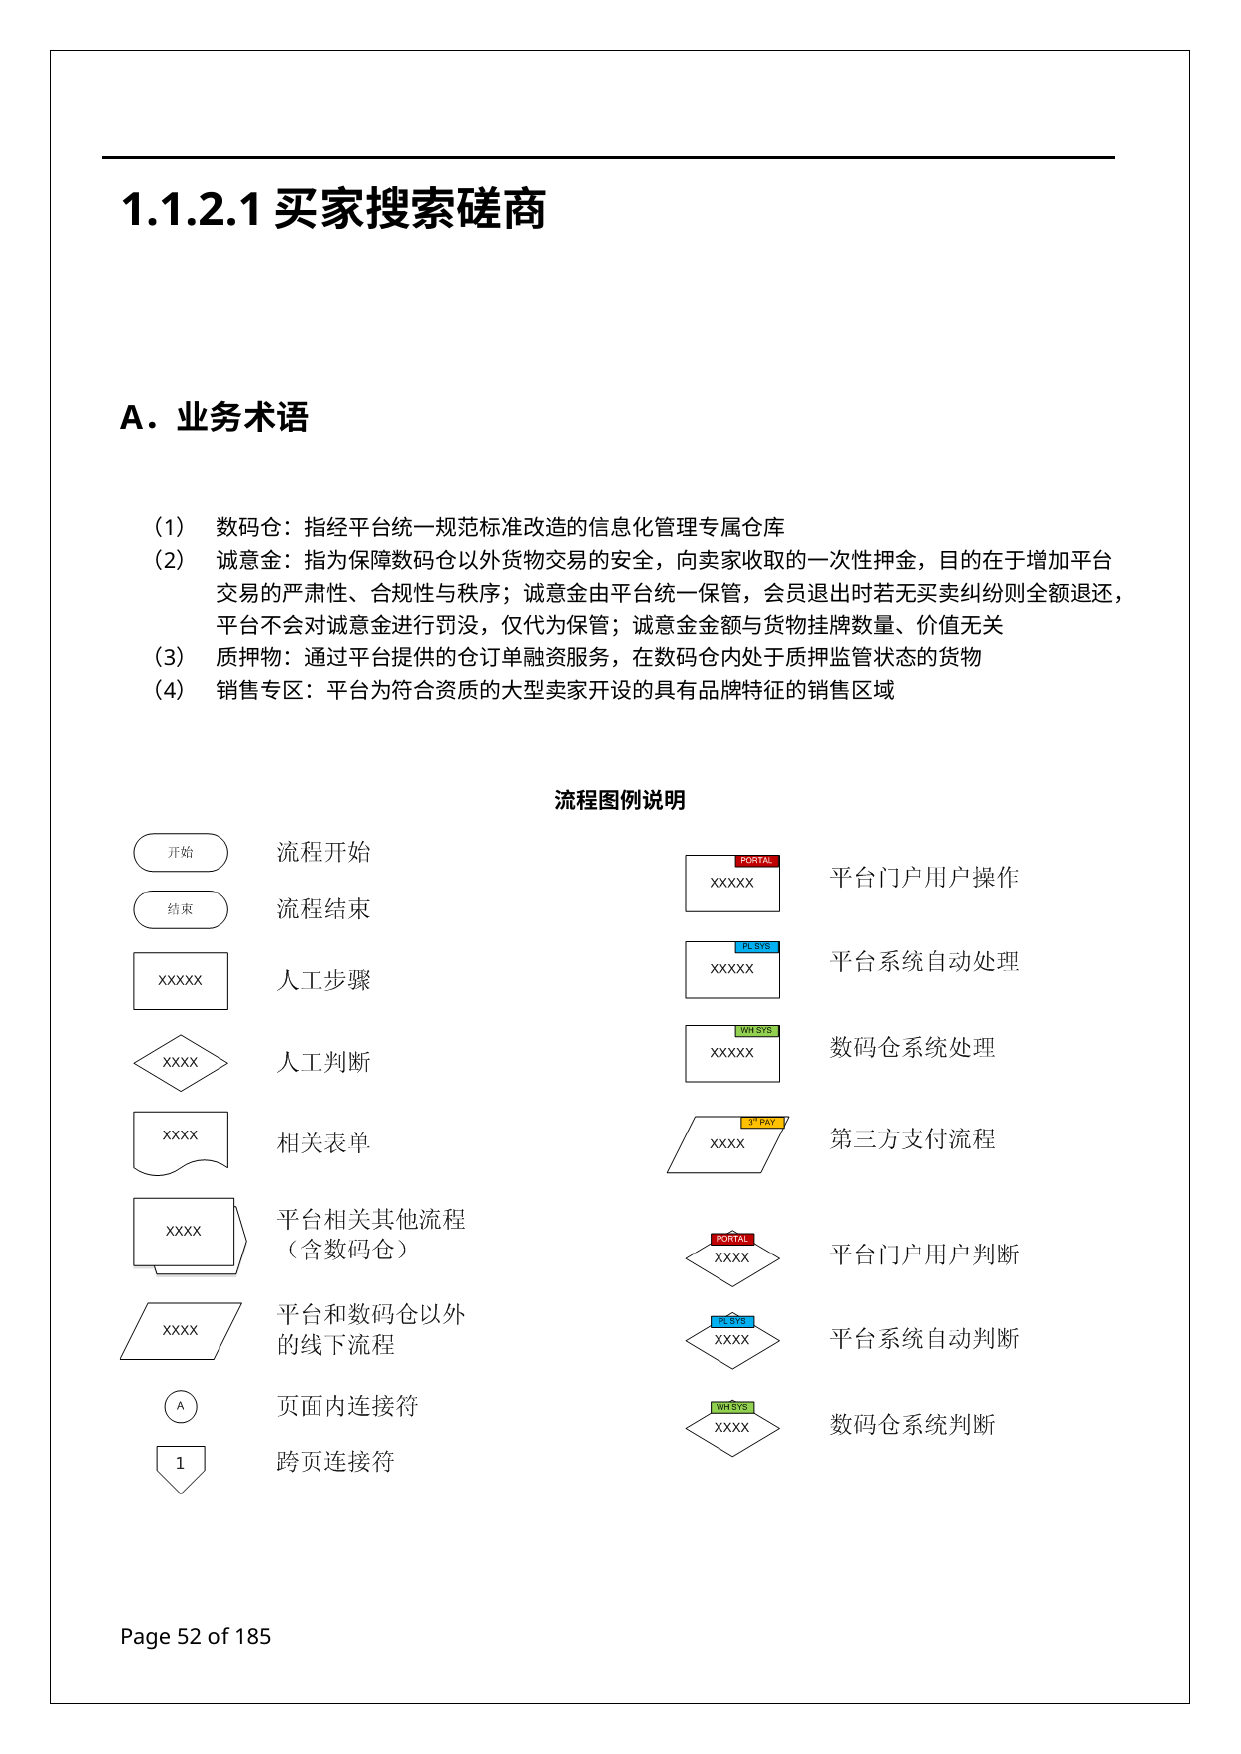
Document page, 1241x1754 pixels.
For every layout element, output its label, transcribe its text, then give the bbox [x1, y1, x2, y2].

subtitle 1.1.2.1买家搜索磋商 [120, 157, 1120, 254]
list 诚意金：指为保障数码仓以外货物交易的安全，向卖家收取的一次性押金，目的在于增加平台交易的严肃性、合规性与秩序；诚意金由平台统一保管，会员退出时若无买卖纠纷则全额退还，平台不会对诚意金进行罚没，仅代为保管；诚意金金额与货物挂牌数量、价值无关 [142, 543, 1120, 640]
list 销售专区：平台为符合资质的大型卖家开设的具有品牌特征的销售区域 [142, 673, 1120, 705]
list 数码仓：指经平台统一规范标准改造的信息化管理专属仓库 [142, 510, 1120, 543]
picture [119, 815, 1020, 1494]
list 质押物：通过平台提供的仓订单融资服务，在数码仓内处于质押监管状态的货物 [142, 640, 1120, 673]
text 流程图例说明 [120, 783, 1120, 815]
subtitle A．业务术语 [120, 383, 1120, 448]
